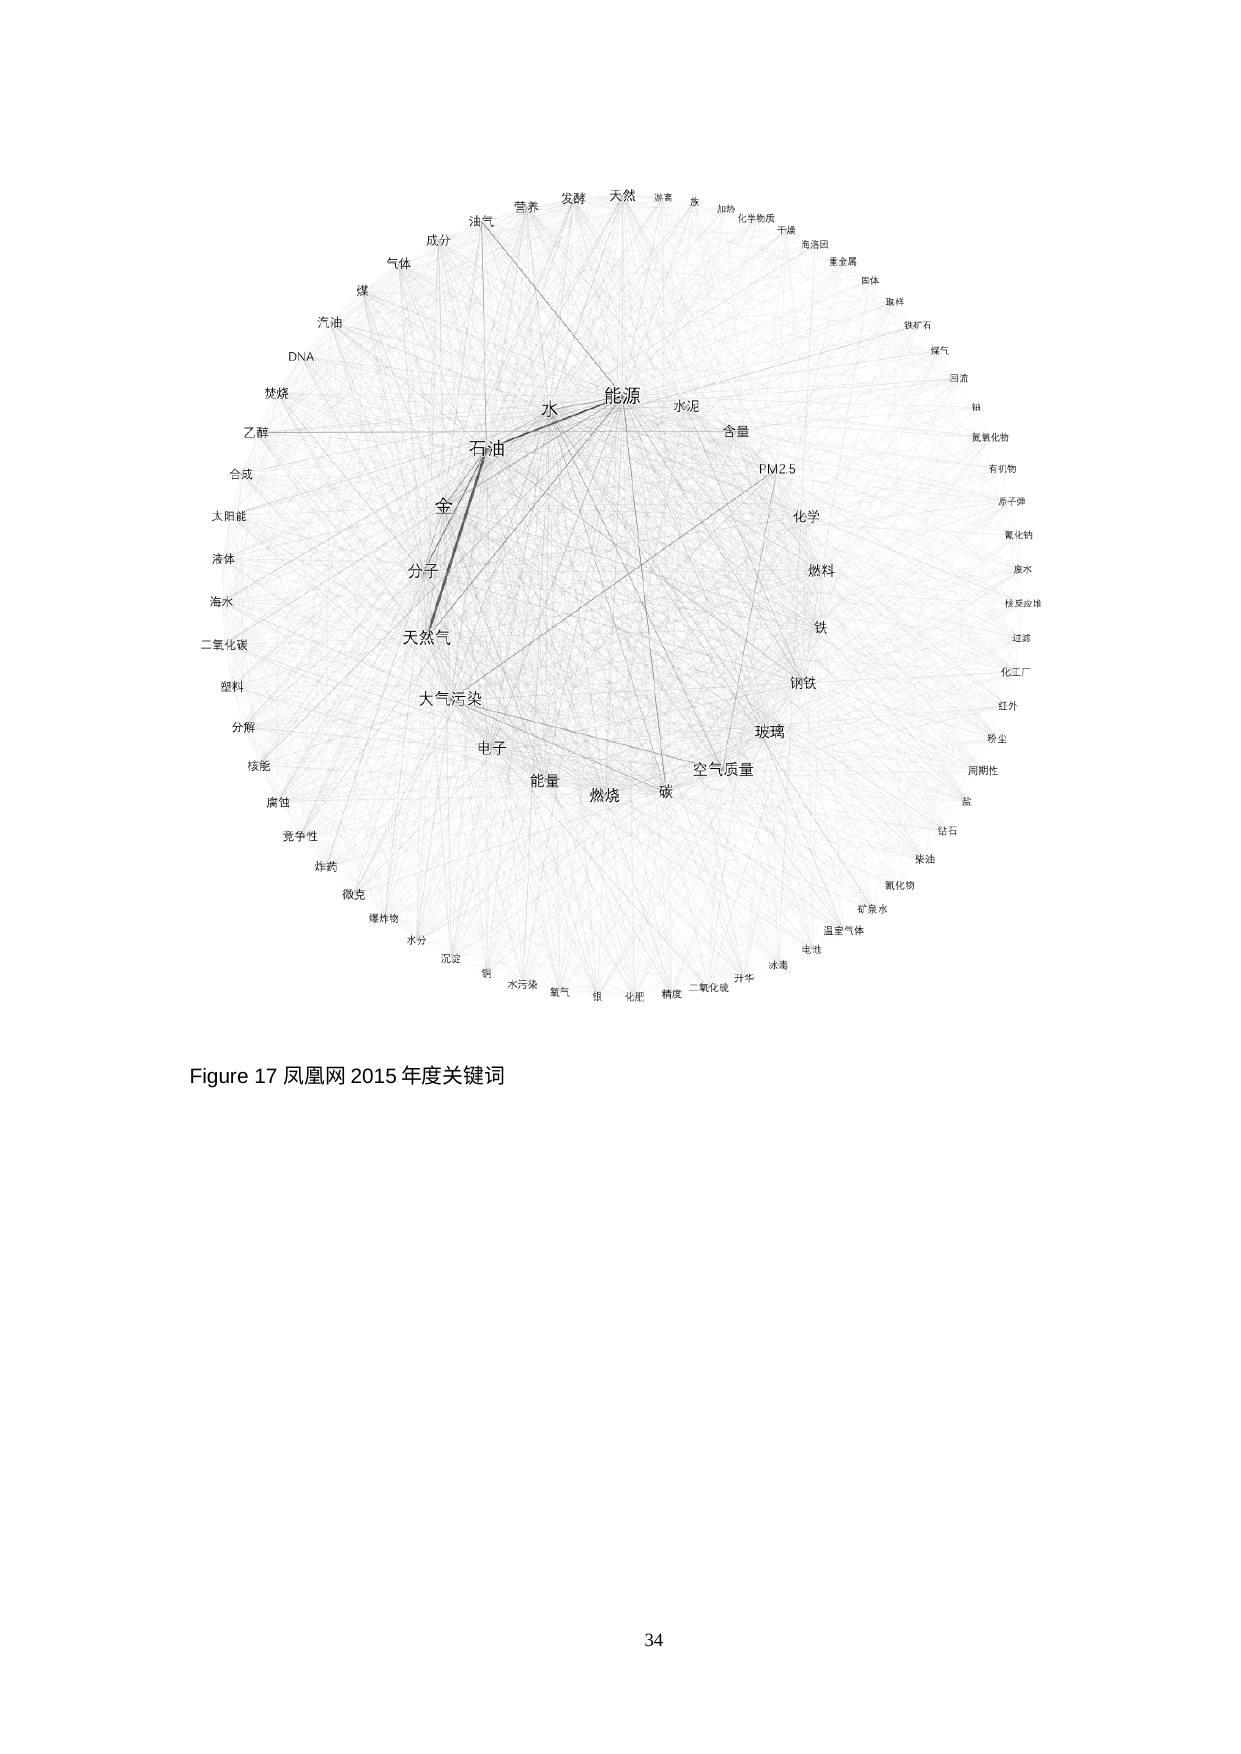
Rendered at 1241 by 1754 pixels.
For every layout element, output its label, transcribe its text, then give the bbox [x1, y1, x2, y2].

picture [189, 163, 1055, 1029]
